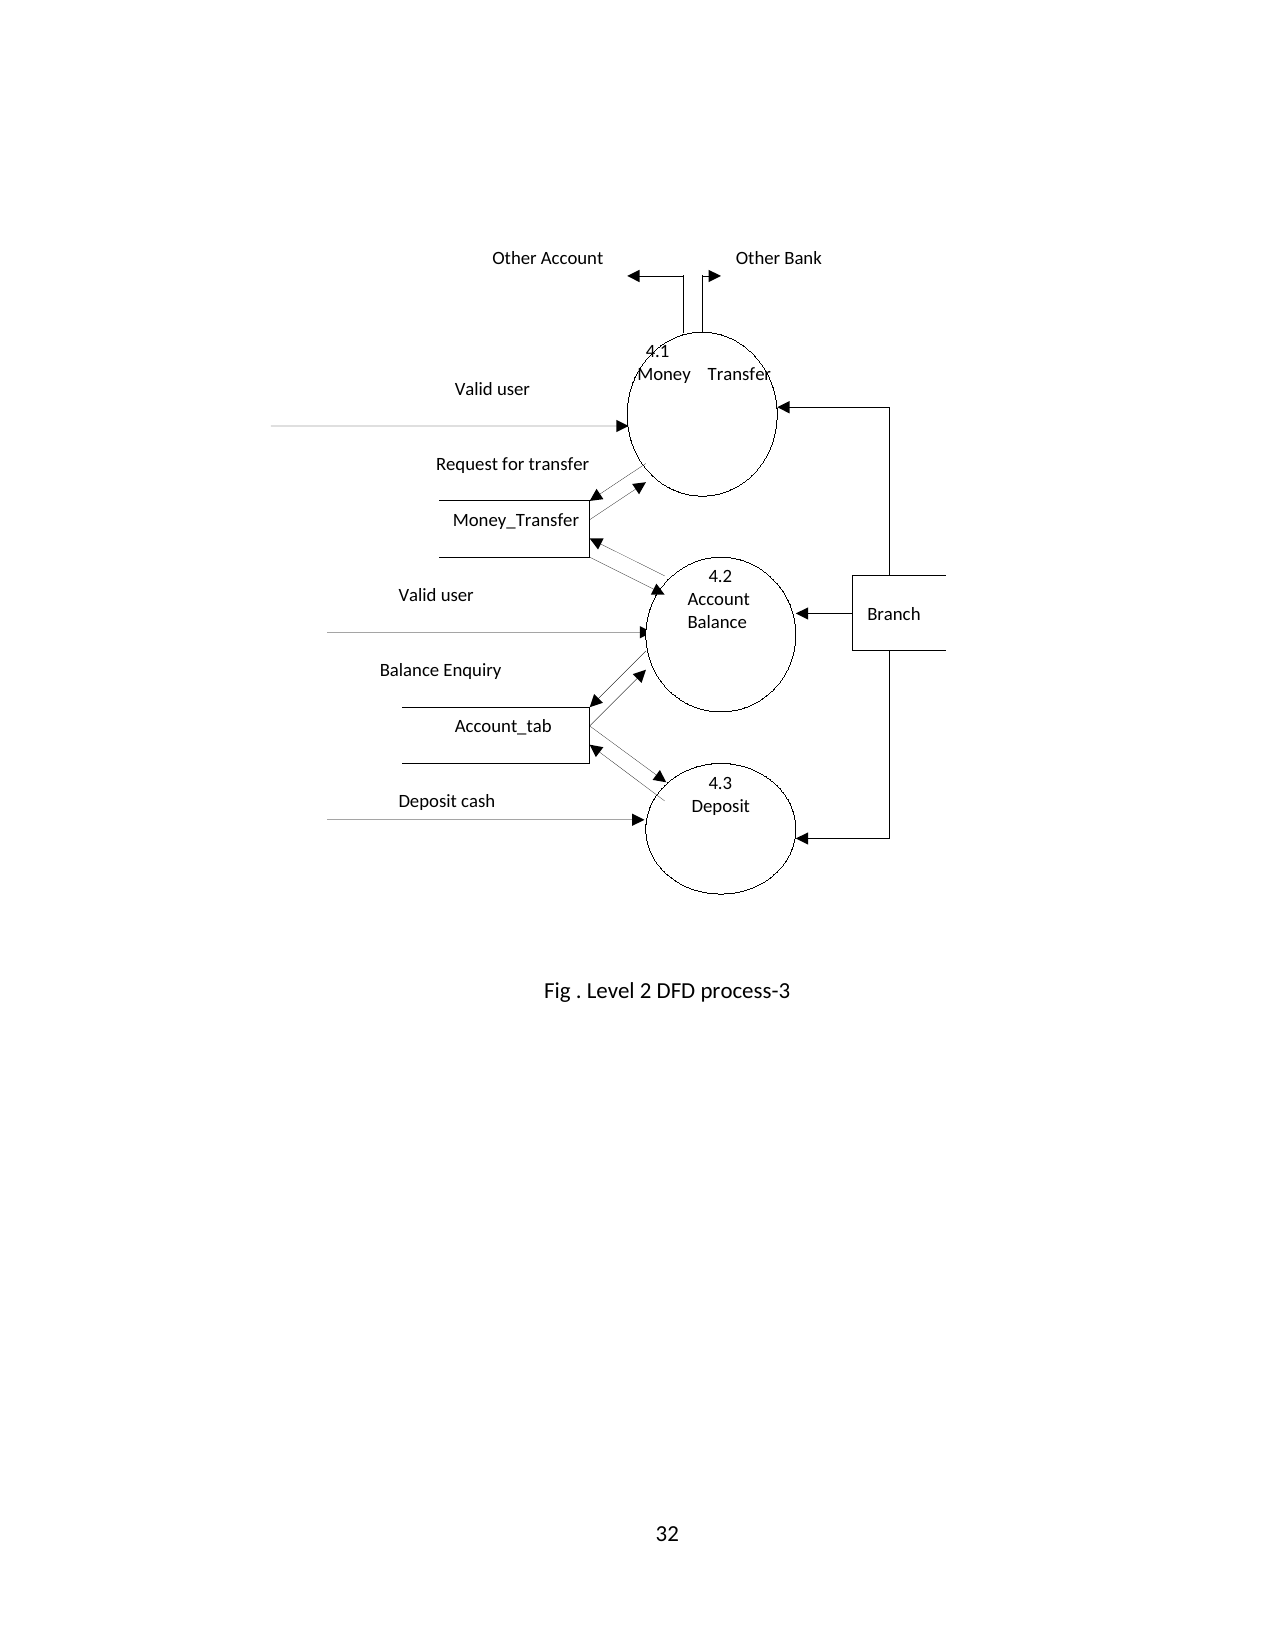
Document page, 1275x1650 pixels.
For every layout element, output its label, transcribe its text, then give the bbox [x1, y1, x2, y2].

text Fig . Level 2 DFD process-3 [177, 976, 1157, 1004]
